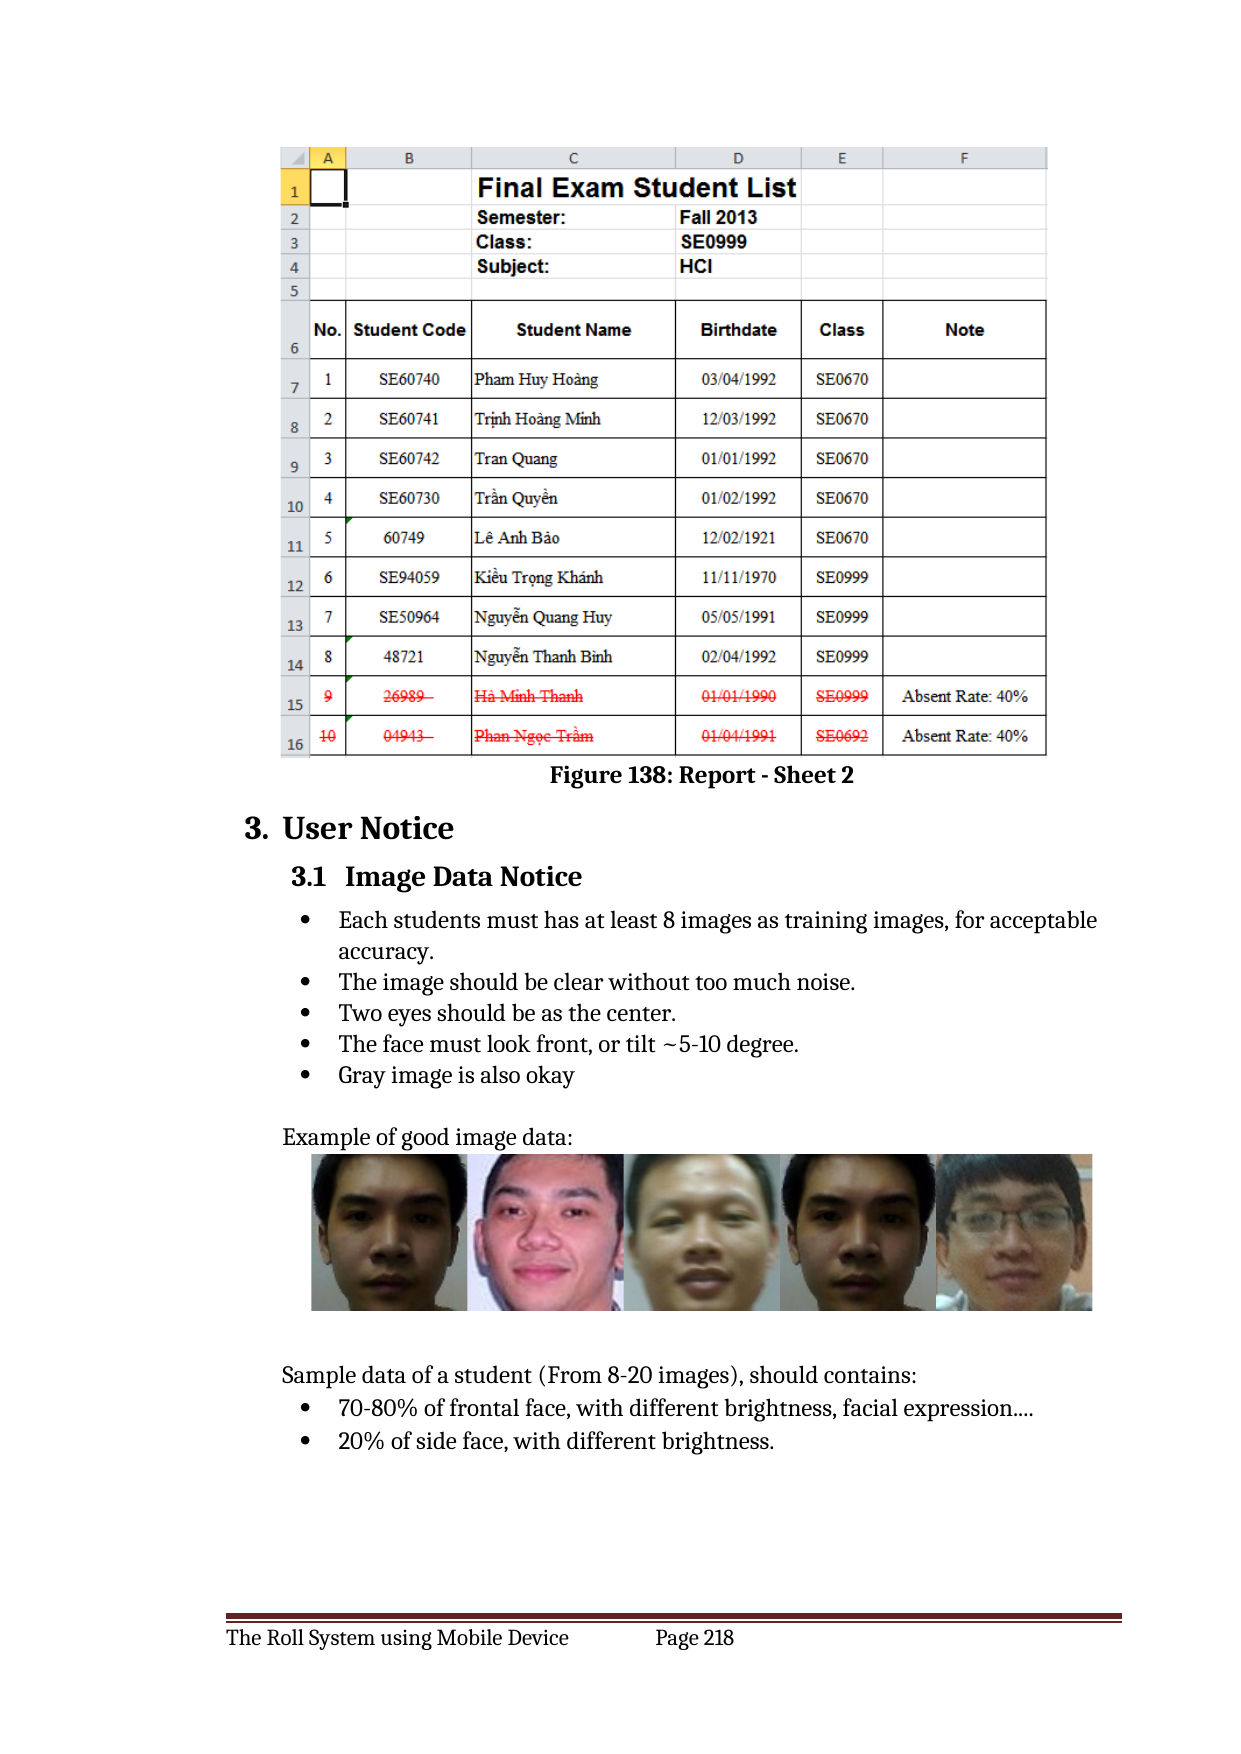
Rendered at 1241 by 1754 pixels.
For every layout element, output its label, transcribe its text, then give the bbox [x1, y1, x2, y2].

list Two eyes should be as the center. [301, 999, 1122, 1028]
picture [311, 1154, 1093, 1311]
list Gray image is also okay [301, 1061, 1122, 1090]
list The image should be clear without too much noise. [301, 968, 1122, 997]
picture [280, 147, 1048, 758]
list Example of good image data: [282, 1123, 1122, 1152]
list 20% of side face, with different brightness. [301, 1427, 1122, 1455]
subtitle User Notice [244, 809, 1122, 847]
list Each students must has at least 8 images as training images, for acceptable accuracy. [301, 906, 1122, 966]
list 70-80% of frontal face, with different brightness, facial expression.... [301, 1393, 1122, 1422]
list The face must look front, or tilt ~5-10 degree. [301, 1030, 1122, 1059]
text Sample data of a student (From 8-20 images), should contains: [207, 1361, 1122, 1389]
subtitle Image Data Notice [291, 860, 1122, 893]
